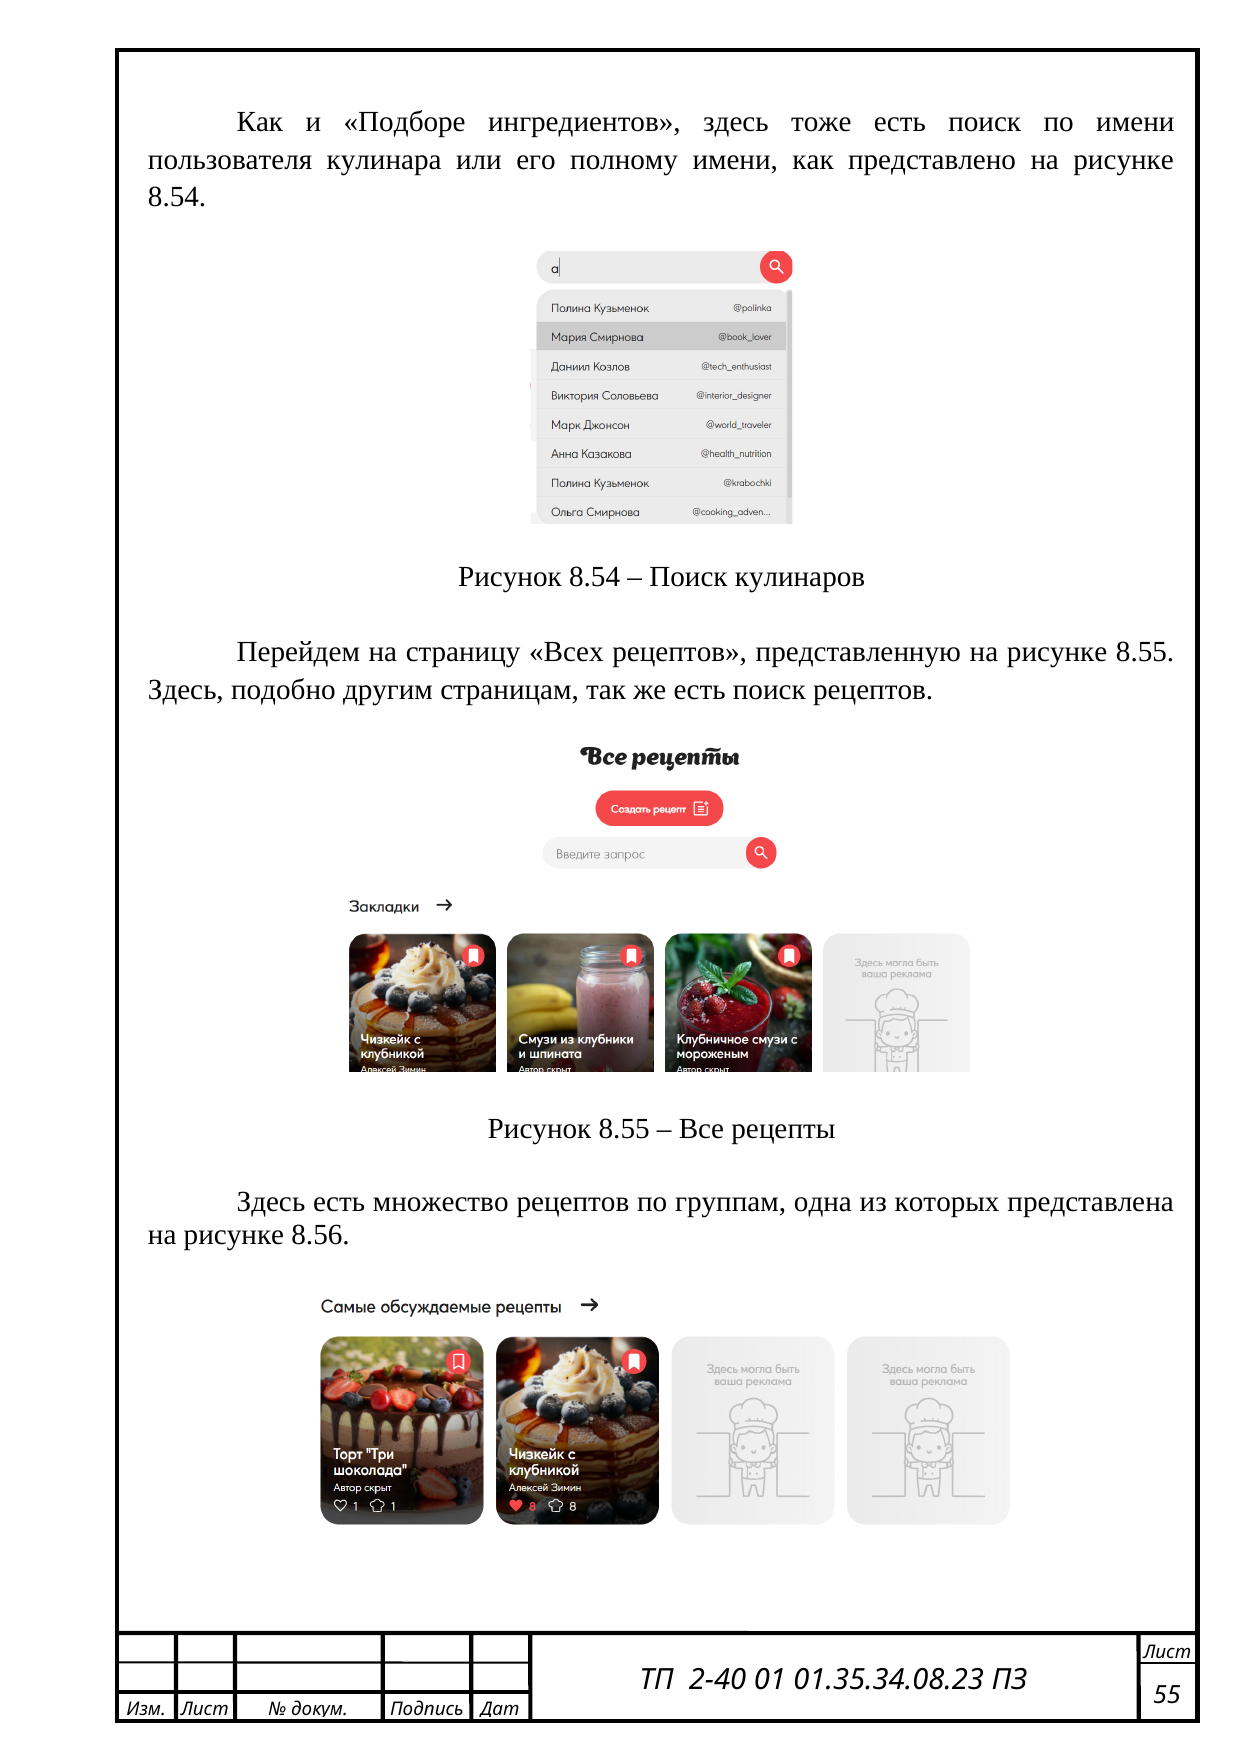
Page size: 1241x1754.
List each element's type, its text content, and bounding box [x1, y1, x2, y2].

text Рисунок 8.54 – Поиск кулинаров [148, 557, 1175, 594]
text Перейдем на страницу «Всех рецептов», представленную на рисунке 8.55. Здесь, подобно другим страницам, так же есть поиск рецептов. [148, 632, 1175, 707]
text Здесь есть множество рецептов по группам, одна из которых представлена на рисунке 8.56. [148, 1184, 1175, 1251]
text Рисунок 8.55 – Все рецепты [148, 1109, 1175, 1146]
picture [343, 740, 980, 1072]
text Как и «Подборе ингредиентов», здесь тоже есть поиск по имени пользователя кулинара или его полному имени, как представлено на рисунке 8.54. [148, 102, 1175, 214]
picture [309, 1284, 1014, 1536]
picture [530, 251, 793, 524]
